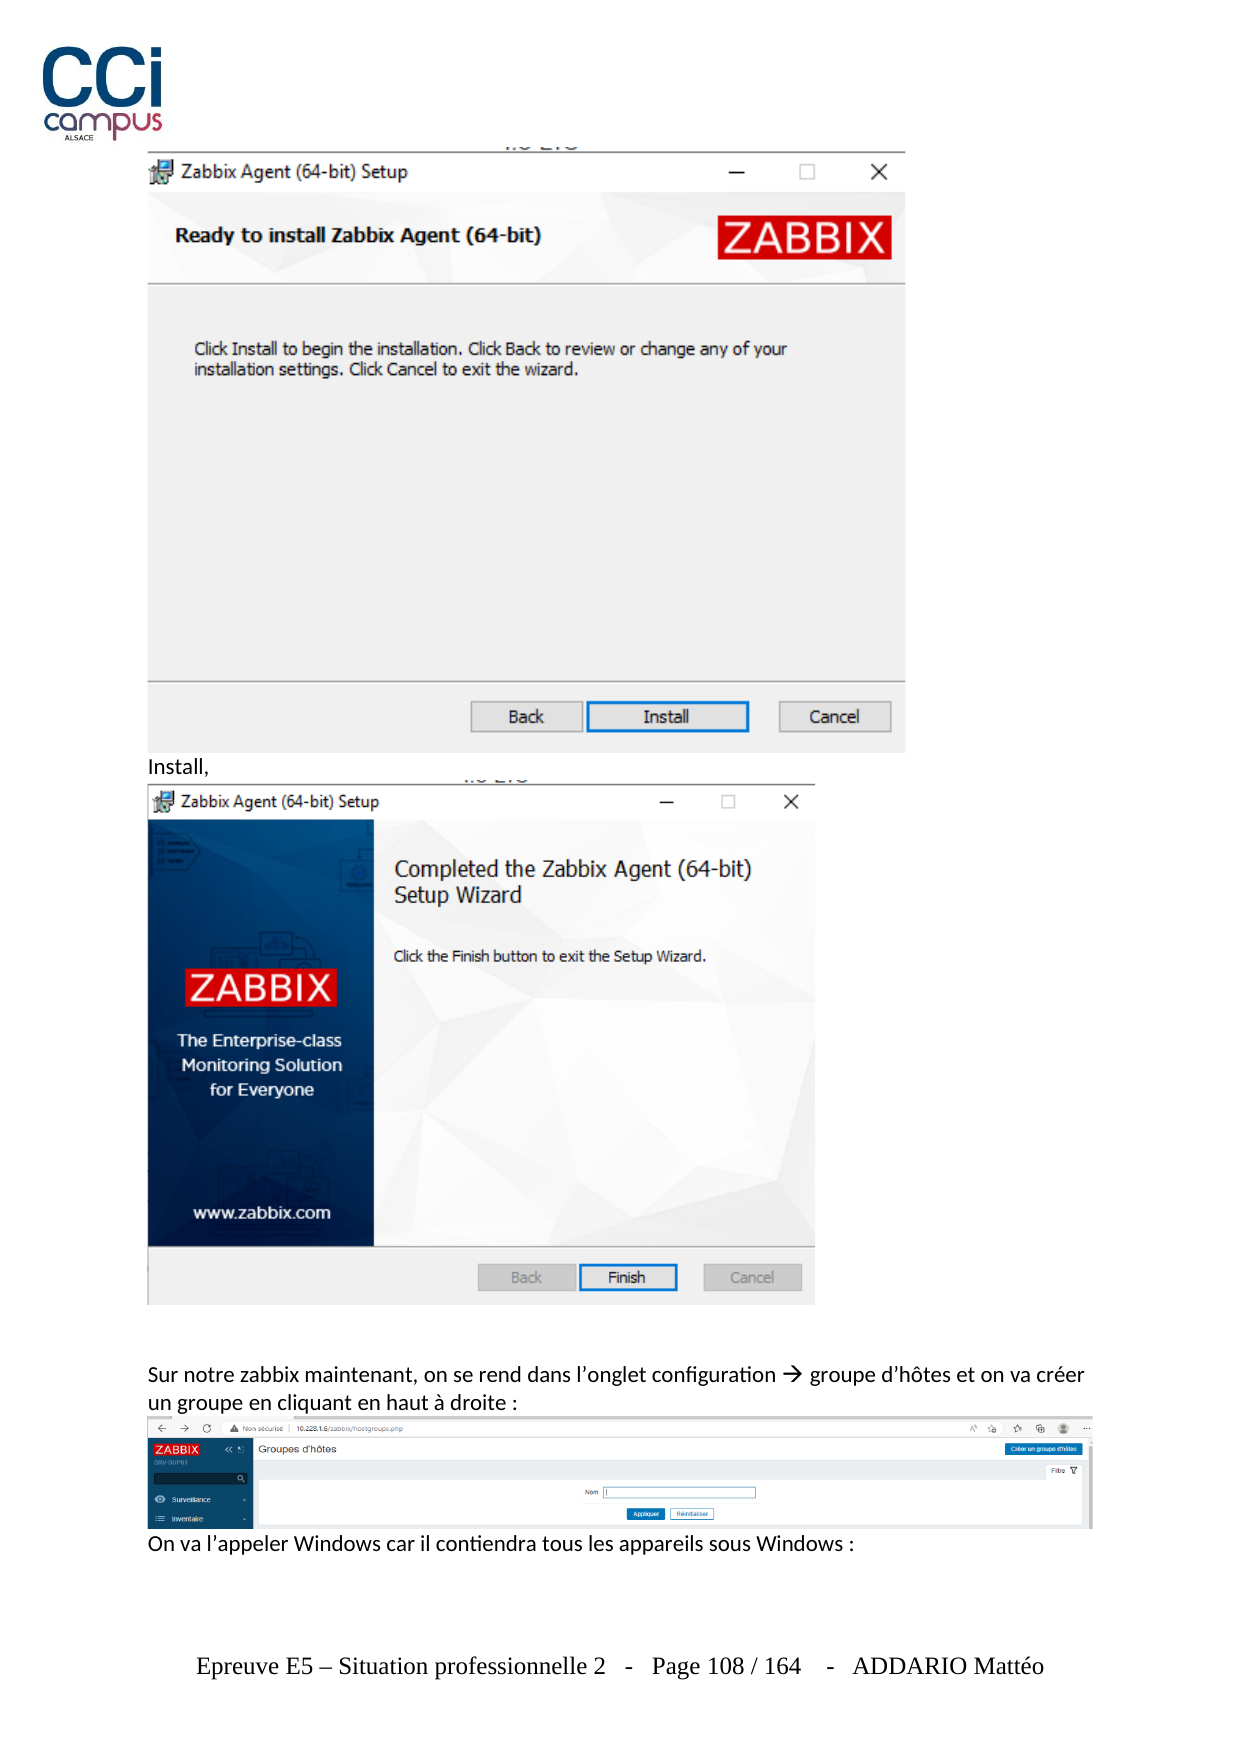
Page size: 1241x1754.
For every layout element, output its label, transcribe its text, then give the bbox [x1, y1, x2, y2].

picture [147, 1416, 1093, 1529]
text Sur notre zabbix maintenant, on se rend dans l’onglet configuration groupe d’hôtes et on va créer un groupe en cliquant en haut à droite : [148, 1361, 1093, 1416]
text Install, [148, 752, 1093, 780]
picture [35, 26, 906, 753]
text On va l’appeler Windows car il contiendra tous les appareils sous Windows : [148, 1529, 1093, 1557]
picture [147, 780, 816, 1305]
